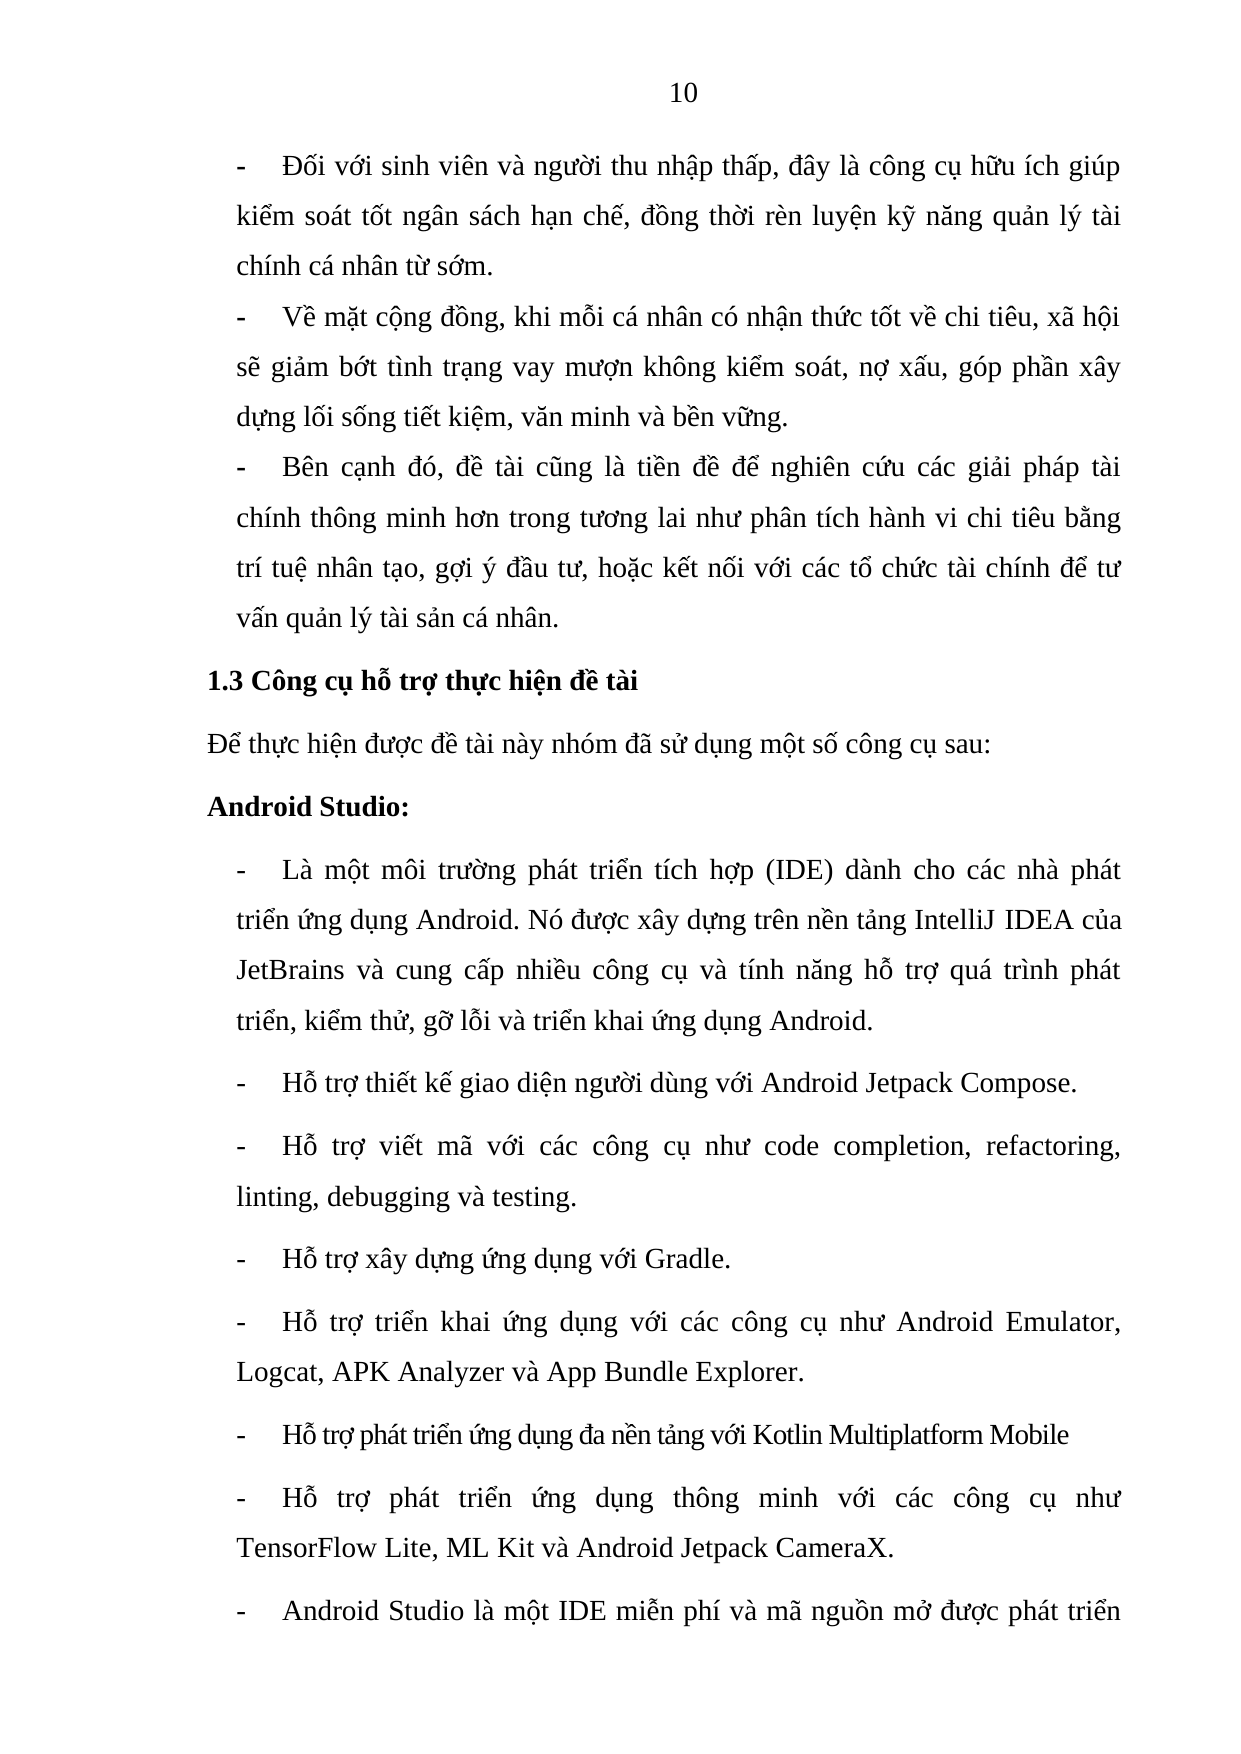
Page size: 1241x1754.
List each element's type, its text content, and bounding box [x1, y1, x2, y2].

list Hỗ trợ thiết kế giao diện người dùng với Android Jetpack Compose. [236, 1066, 1122, 1099]
subtitle 1.3 Công cụ hỗ trợ thực hiện đề tài [207, 663, 1122, 697]
list Đối với sinh viên và người thu nhập thấp, đây là công cụ hữu ích giúp kiểm soát tốt ngân sách hạn chế, đồng thời rèn luyện kỹ năng quản lý tài chính cá nhân từ sớm. [236, 148, 1122, 282]
list Bên cạnh đó, đề tài cũng là tiền đề để nghiên cứu các giải pháp tài chính thông minh hơn trong tương lai như phân tích hành vi chi tiêu bằng trí tuệ nhân tạo, gợi ý đầu tư, hoặc kết nối với các tổ chức tài chính để tư vấn quản lý tài sản cá nhân. [236, 449, 1122, 634]
list Hỗ trợ phát triển ứng dụng thông minh với các công cụ như TensorFlow Lite, ML Kit và Android Jetpack CameraX. [236, 1480, 1122, 1564]
text Android Studio: [207, 789, 1122, 822]
text Để thực hiện được đề tài này nhóm đã sử dụng một số công cụ sau: [207, 726, 1122, 760]
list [236, 1593, 1122, 1627]
list Về mặt cộng đồng, khi mỗi cá nhân có nhận thức tốt về chi tiêu, xã hội sẽ giảm bớt tình trạng vay mượn không kiểm soát, nợ xấu, góp phần xây dựng lối sống tiết kiệm, văn minh và bền vững. [236, 299, 1122, 433]
list Hỗ trợ phát triển ứng dụng đa nền tảng với Kotlin Multiplatform Mobile [236, 1417, 1122, 1451]
list Hỗ trợ xây dựng ứng dụng với Gradle. [236, 1241, 1122, 1275]
list Hỗ trợ viết mã với các công cụ như code completion, refactoring, linting, debugging và testing. [236, 1128, 1122, 1212]
list Hỗ trợ triển khai ứng dụng với các công cụ như Android Emulator, Logcat, APK Analyzer và App Bundle Explorer. [236, 1304, 1122, 1388]
list Là một môi trường phát triển tích hợp (IDE) dành cho các nhà phát triển ứng dụng Android. Nó được xây dựng trên nền tảng IntelliJ IDEA của JetBrains và cung cấp nhiều công cụ và tính năng hỗ trợ quá trình phát triển, kiểm thử, gỡ lỗi và triển khai ứng dụng Android. [236, 852, 1122, 1036]
